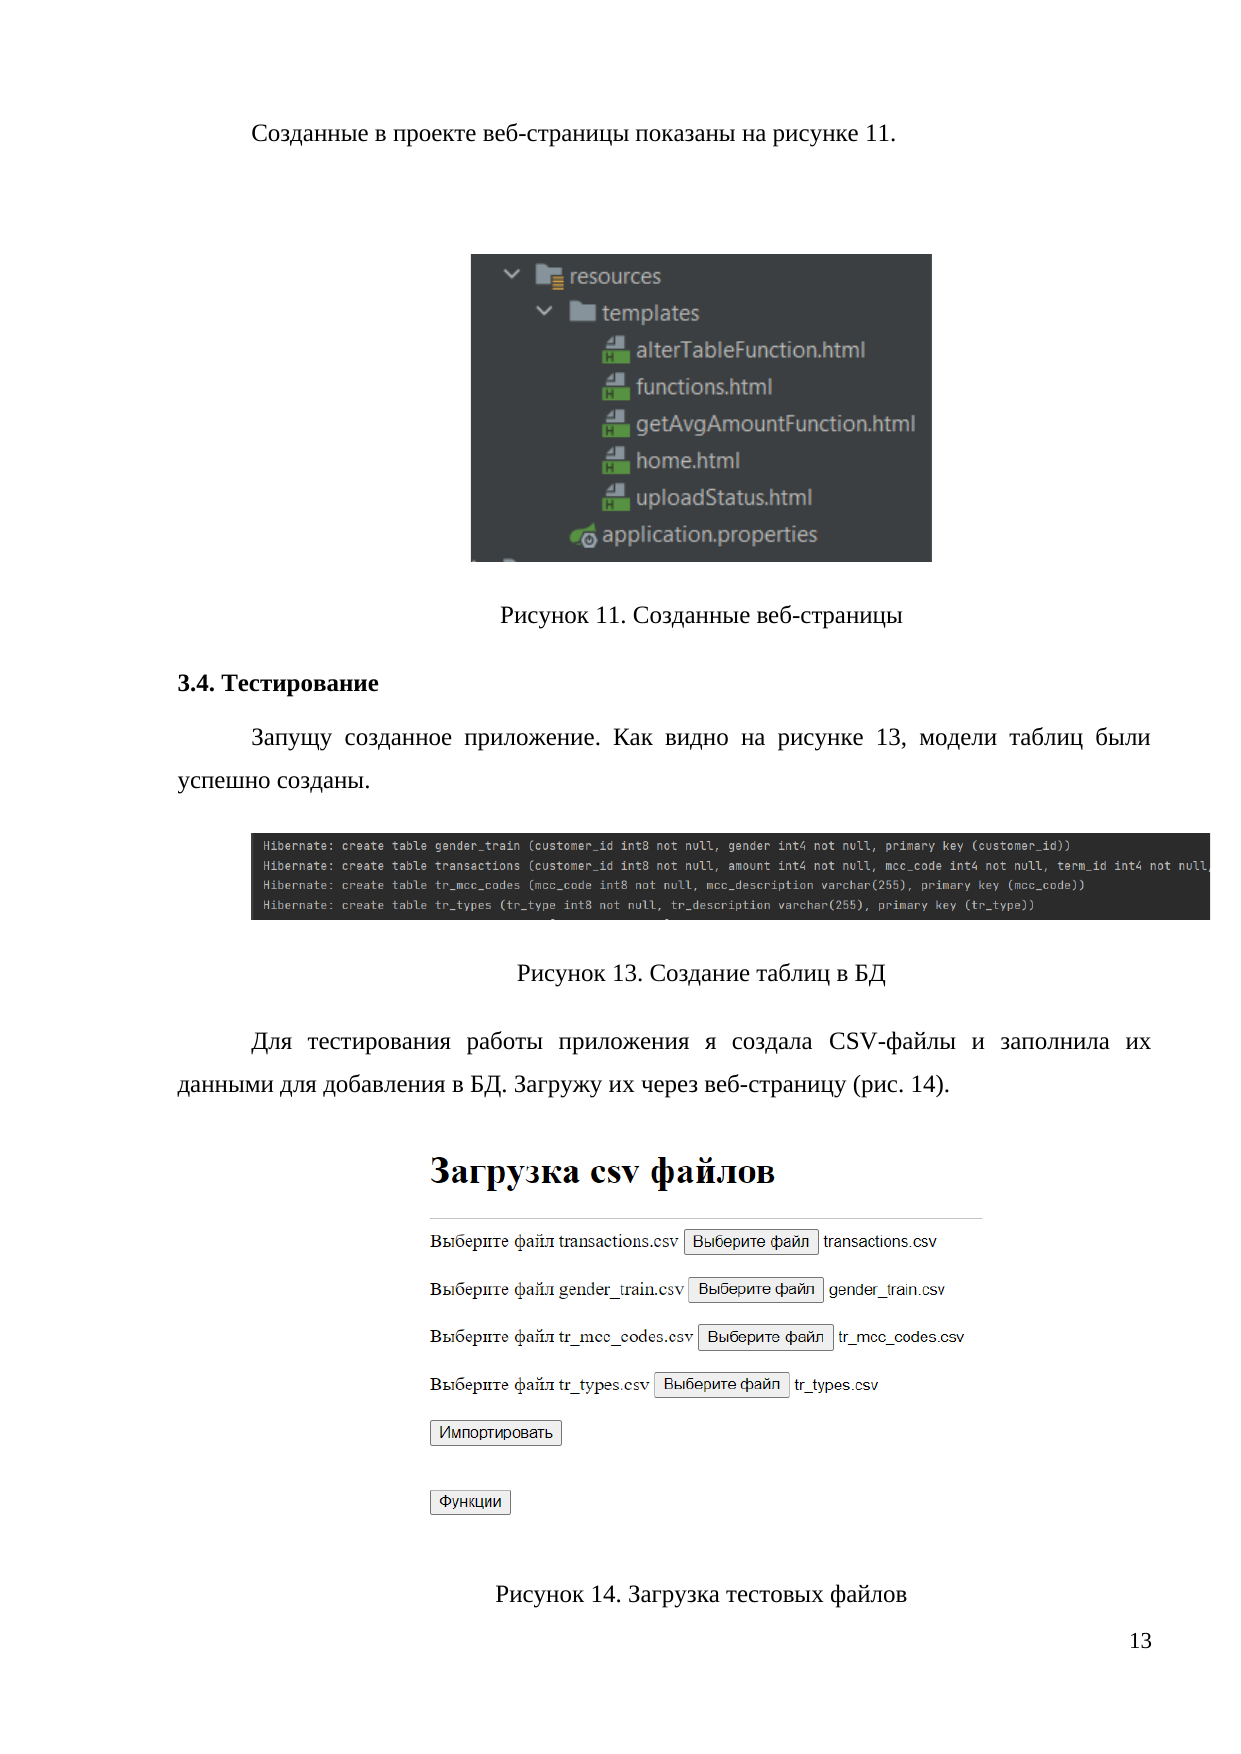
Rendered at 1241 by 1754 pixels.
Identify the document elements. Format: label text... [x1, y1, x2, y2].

subtitle 3.4. Тестирование [177, 668, 1152, 697]
text Созданные в проекте веб-страницы показаны на рисунке 11. [177, 118, 1152, 147]
text Запущу созданное приложение. Как видно на рисунке 13, модели таблиц были успешно созданы. [177, 722, 1152, 794]
picture [420, 1137, 983, 1542]
picture [251, 833, 1211, 920]
text Для тестирования работы приложения я создала CSV-файлы и заполнила их данными для добавления в БД. Загружу их через веб-страницу (рис. 14). [177, 1026, 1152, 1098]
text Рисунок 13. Создание таблиц в БД [177, 958, 1152, 986]
text Рисунок 11. Созданные веб-страницы [177, 600, 1152, 629]
text Рисунок 14. Загрузка тестовых файлов [177, 1579, 1152, 1608]
picture [470, 254, 932, 562]
